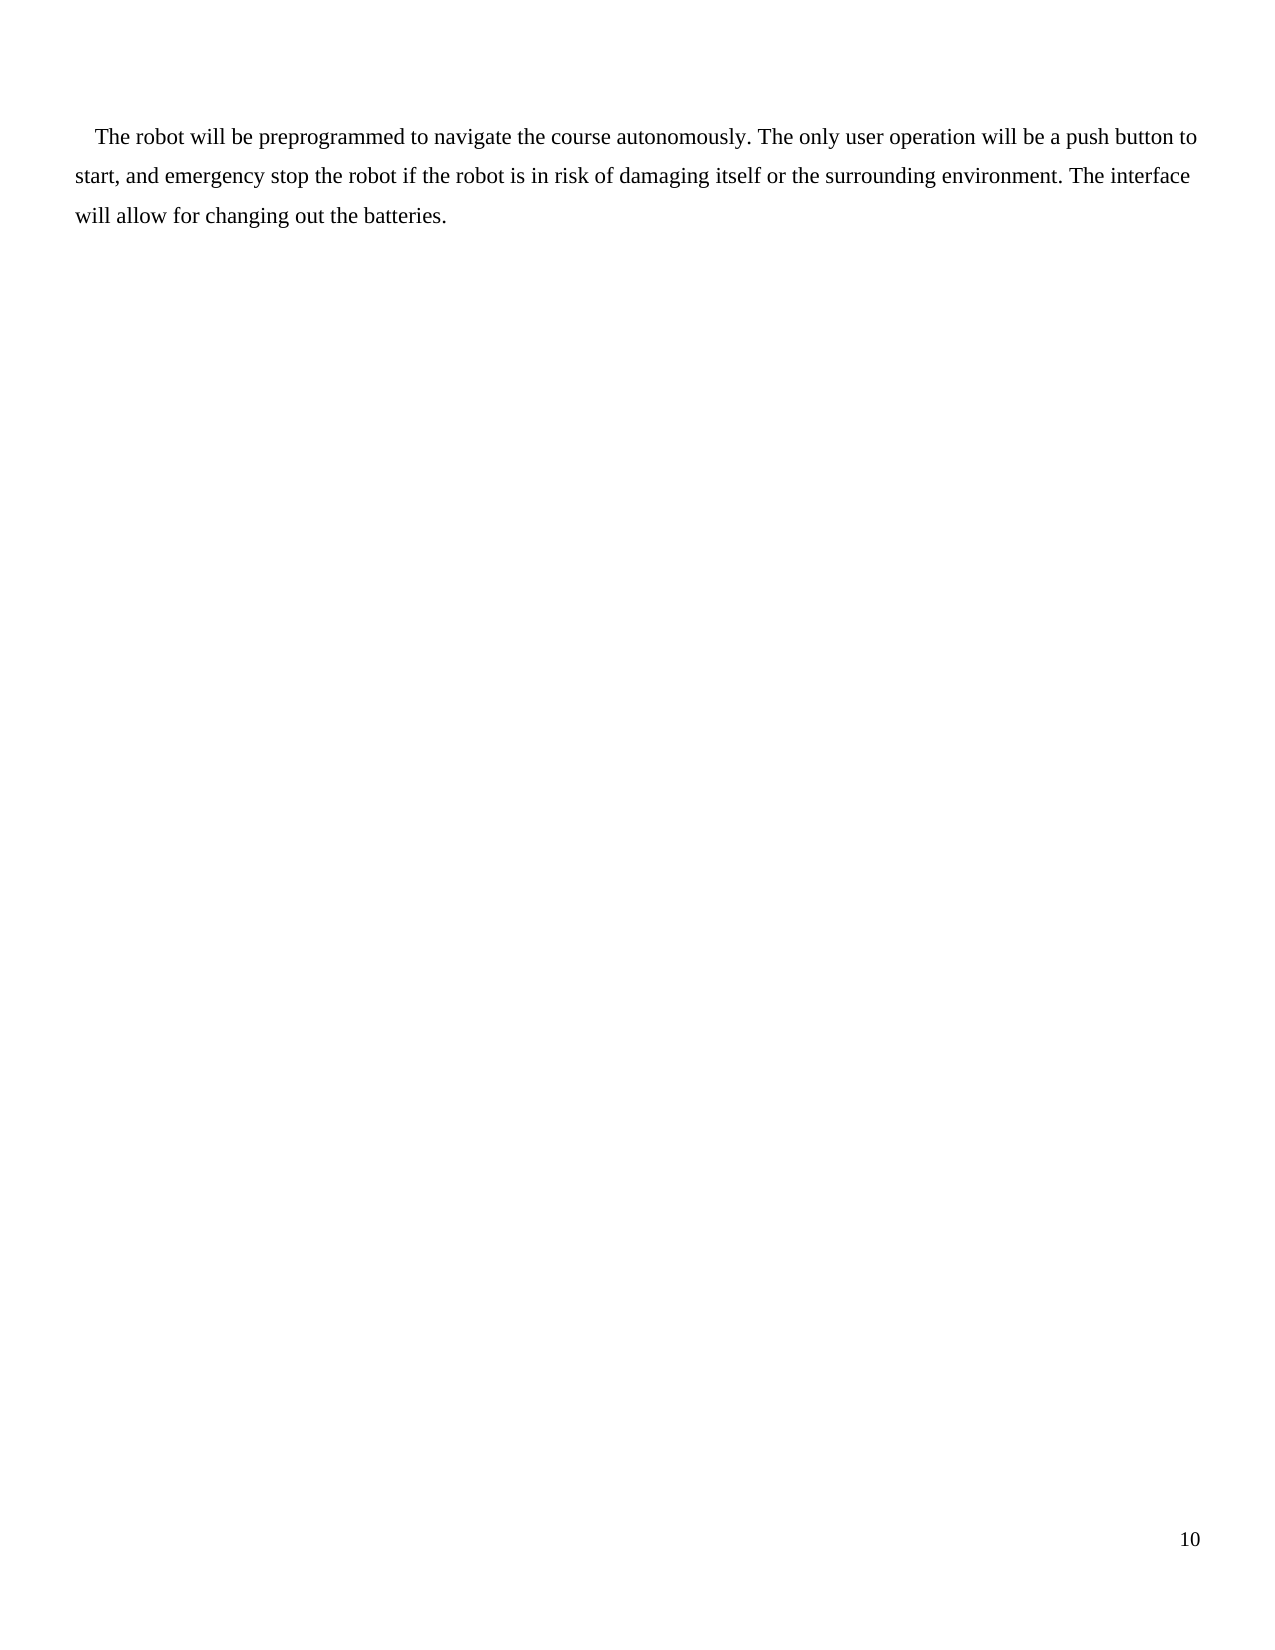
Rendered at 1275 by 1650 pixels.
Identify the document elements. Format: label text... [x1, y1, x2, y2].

text The robot will be preprogrammed to navigate the course autonomously. The only user operation will be a push button to start, and emergency stop the robot if the robot is in risk of damaging itself or the surrounding environment. The interface will allow for changing out the batteries. [75, 123, 1200, 228]
